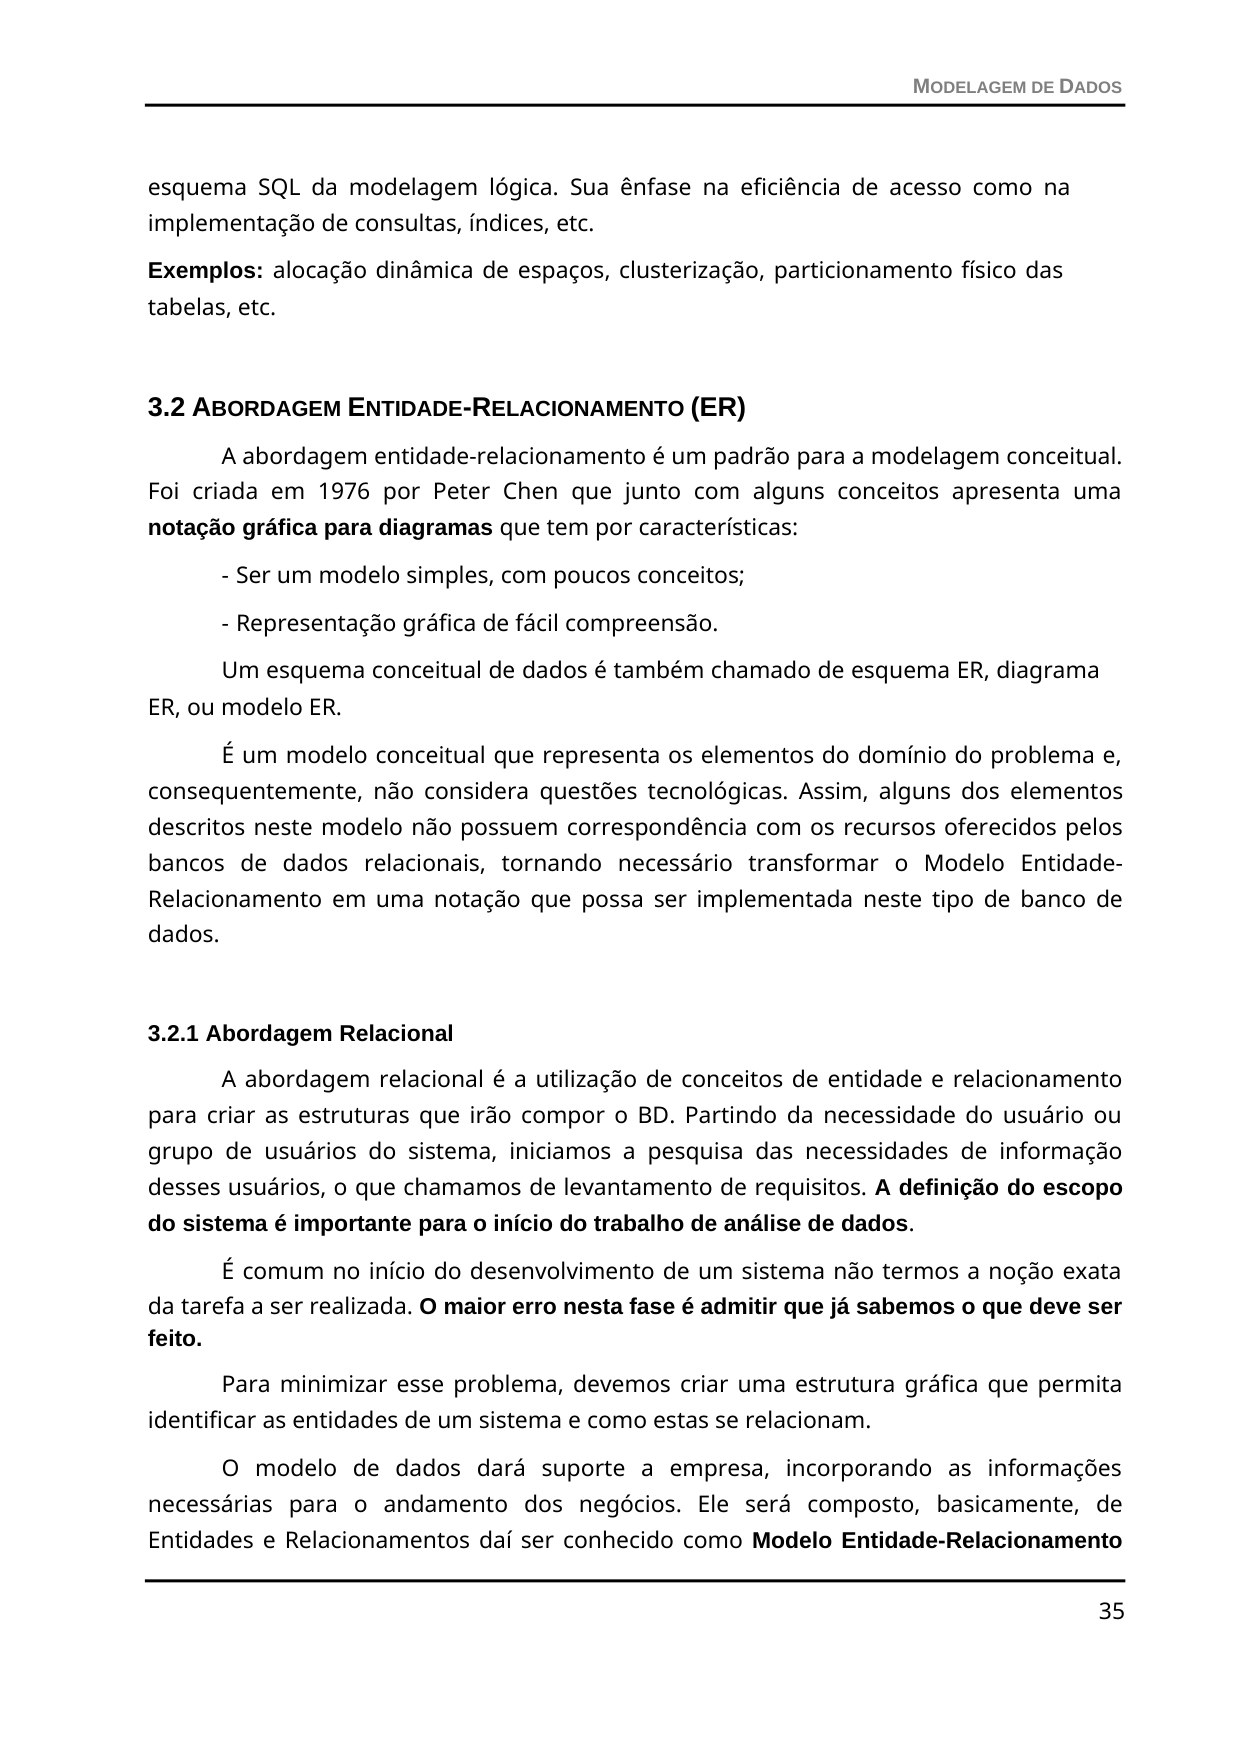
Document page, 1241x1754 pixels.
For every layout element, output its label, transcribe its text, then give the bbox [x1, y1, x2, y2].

text A abordagem entidade-relacionamento é um padrão para a modelagem conceitual. Foi criada em 1976 por Peter Chen que junto com alguns conceitos apresenta uma notação gráfica para diagramas que tem por características: [148, 440, 1123, 542]
list ABORDAGEM ENTIDADE-RELACIONAMENTO (ER) [148, 391, 1163, 423]
list Representação gráfica de fácil compreensão. [221, 607, 1163, 638]
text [148, 1452, 1123, 1555]
text É comum no início do desenvolvimento de um sistema não termos a noção exata da tarefa a ser realizada. O maior erro nesta fase é admitir que já sabemos o que deve ser feito. [148, 1255, 1123, 1351]
text Exemplos: alocação dinâmica de espaços, clusterização, particionamento físico das tabelas, etc. [148, 254, 1124, 322]
subtitle Abordagem Relacional [148, 1020, 1163, 1046]
list Ser um modelo simples, com poucos conceitos; [221, 559, 1163, 590]
text esquema SQL da modelagem lógica. Sua ênfase na eficiência de acesso como na implementação de consultas, índices, etc. [148, 171, 1163, 238]
text É um modelo conceitual que representa os elementos do domínio do problema e, consequentemente, não considera questões tecnológicas. Assim, alguns dos elementos descritos neste modelo não possuem correspondência com os recursos oferecidos pelos bancos de dados relacionais, tornando necessário transformar o Modelo Entidade- Relacionamento em uma notação que possa ser implementada neste tipo de banco de dados. [148, 739, 1123, 950]
text A abordagem relacional é a utilização de conceitos de entidade e relacionamento para criar as estruturas que irão compor o BD. Partindo da necessidade do usuário ou grupo de usuários do sistema, iniciamos a pesquisa das necessidades de informação desses usuários, o que chamamos de levantamento de requisitos. A definição do escopo do sistema é importante para o início do trabalho de análise de dados. [148, 1063, 1123, 1238]
text Um esquema conceitual de dados é também chamado de esquema ER, diagrama ER, ou modelo ER. [148, 654, 1102, 722]
text Para minimizar esse problema, devemos criar uma estrutura gráfica que permita identificar as entidades de um sistema e como estas se relacionam. [148, 1368, 1123, 1435]
